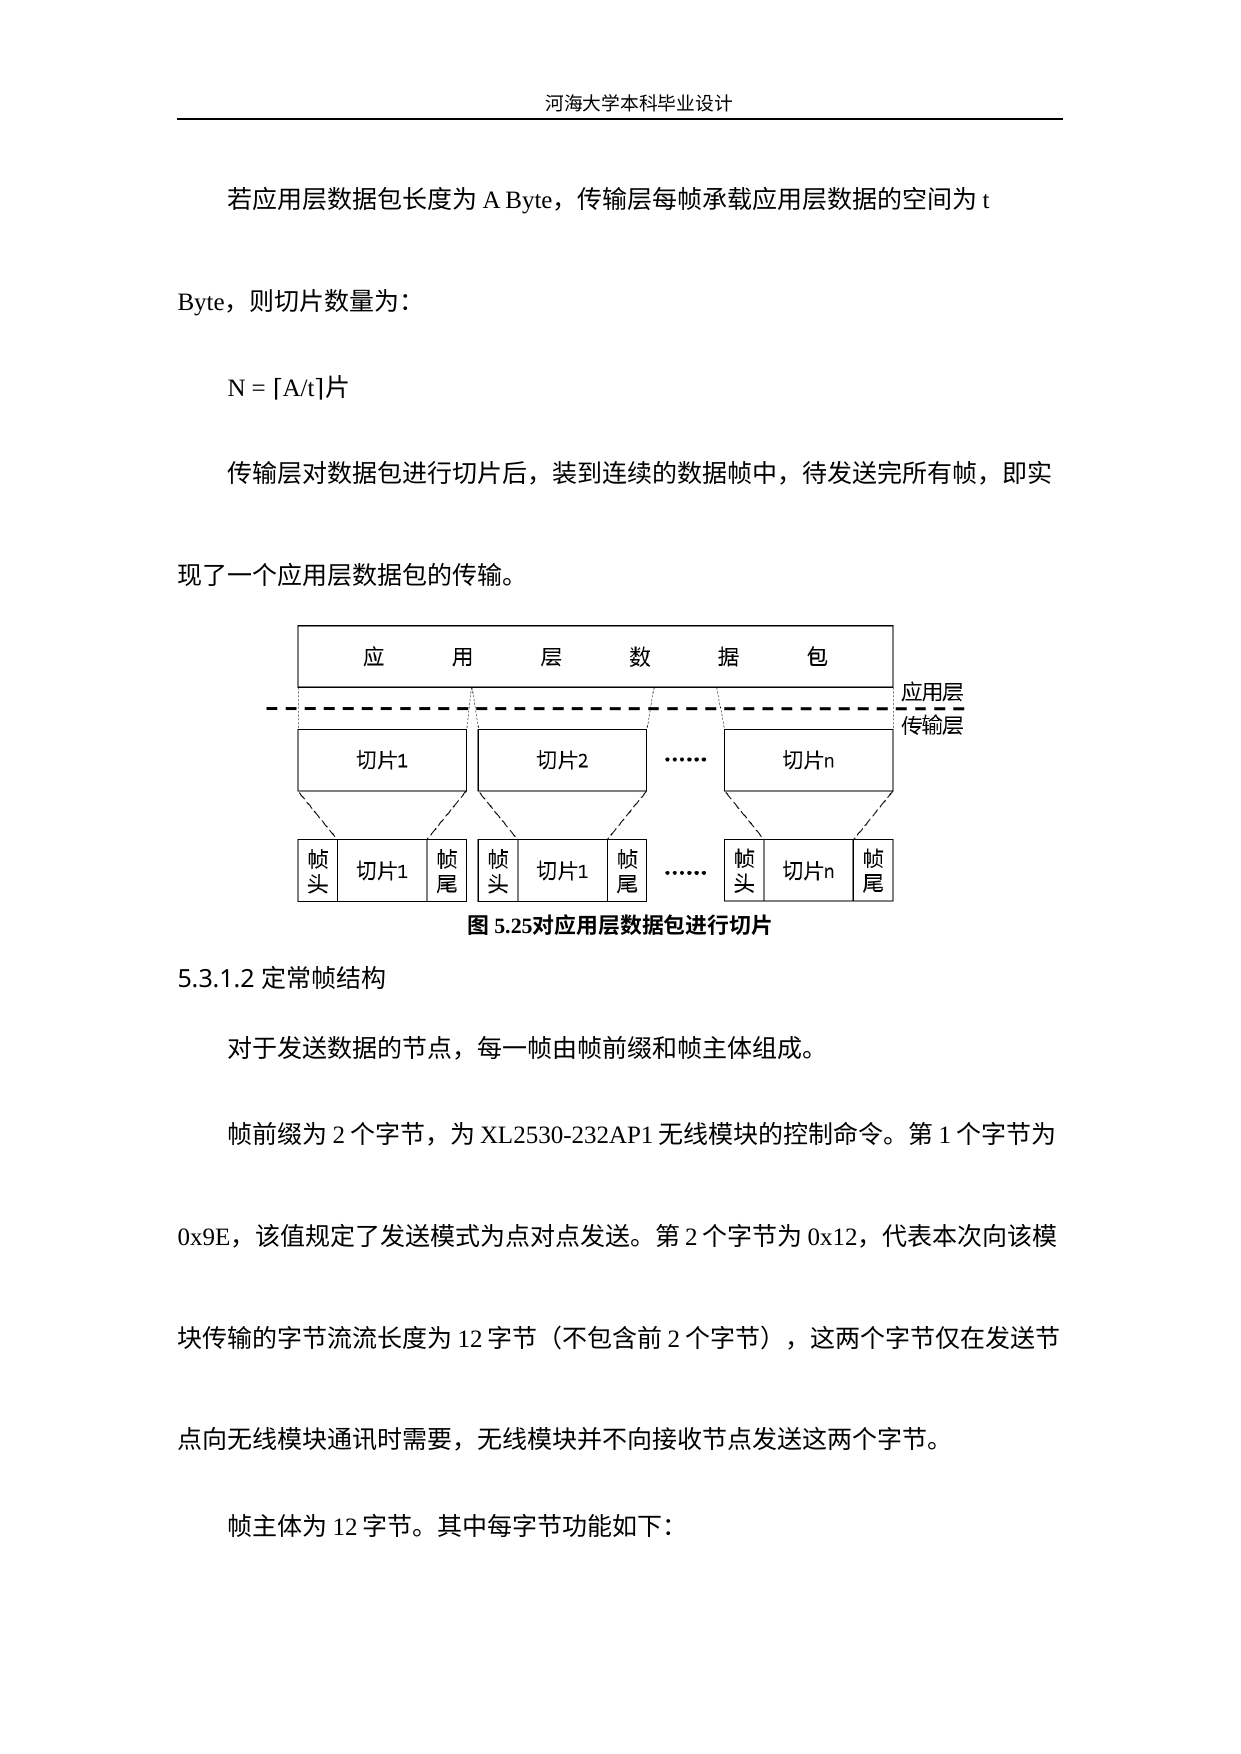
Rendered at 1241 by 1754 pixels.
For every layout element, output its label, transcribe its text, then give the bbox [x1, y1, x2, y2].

text 传输层对数据包进行切片后，装到连续的数据帧中，待发送完所有帧，即实现了一个应用层数据包的传输。 [177, 438, 1063, 608]
text N = ⌈A/t⌉片 [177, 352, 1063, 420]
text 帧主体为12字节。其中每字节功能如下： [177, 1490, 1063, 1558]
text 帧前缀为2个字节，为XL2530-232AP1无线模块的控制命令。第1个字节为0x9E，该值规定了发送模式为点对点发送。第2个字节为0x12，代表本次向该模块传输的字节流流长度为12字节（不包含前2个字节），这两个字节仅在发送节点向无线模块通讯时需要，无线模块并不向接收节点发送这两个字节。 [177, 1098, 1063, 1472]
text 对于发送数据的节点，每一帧由帧前缀和帧主体组成。 [177, 1012, 1063, 1080]
subtitle 定常帧结构 [177, 958, 1063, 994]
picture [266, 625, 975, 908]
text 若应用层数据包长度为A Byte，传输层每帧承载应用层数据的空间为t Byte，则切片数量为： [177, 164, 1063, 334]
